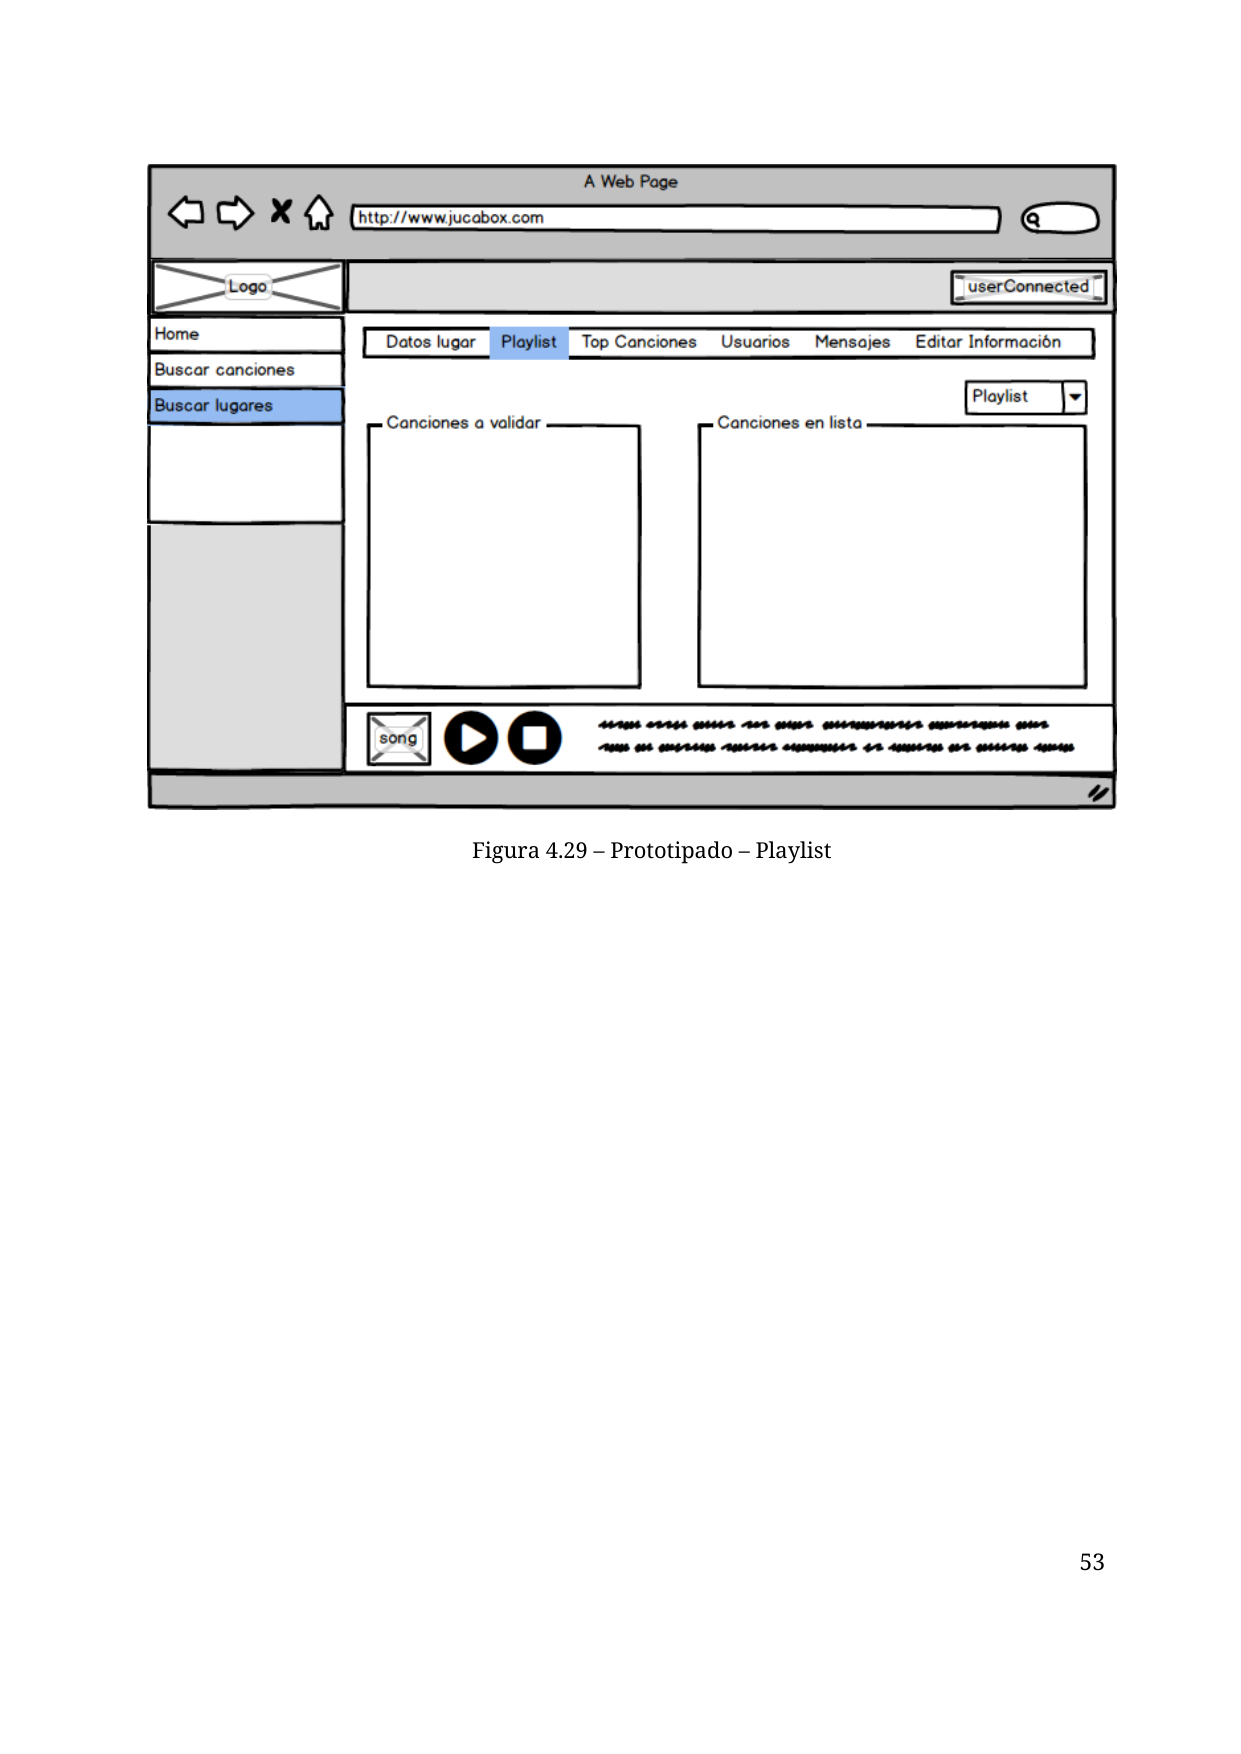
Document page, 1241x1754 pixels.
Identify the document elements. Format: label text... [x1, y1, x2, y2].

picture [147, 164, 1117, 810]
text Figura 4.29 – Prototipado – Playlist [148, 835, 1093, 864]
